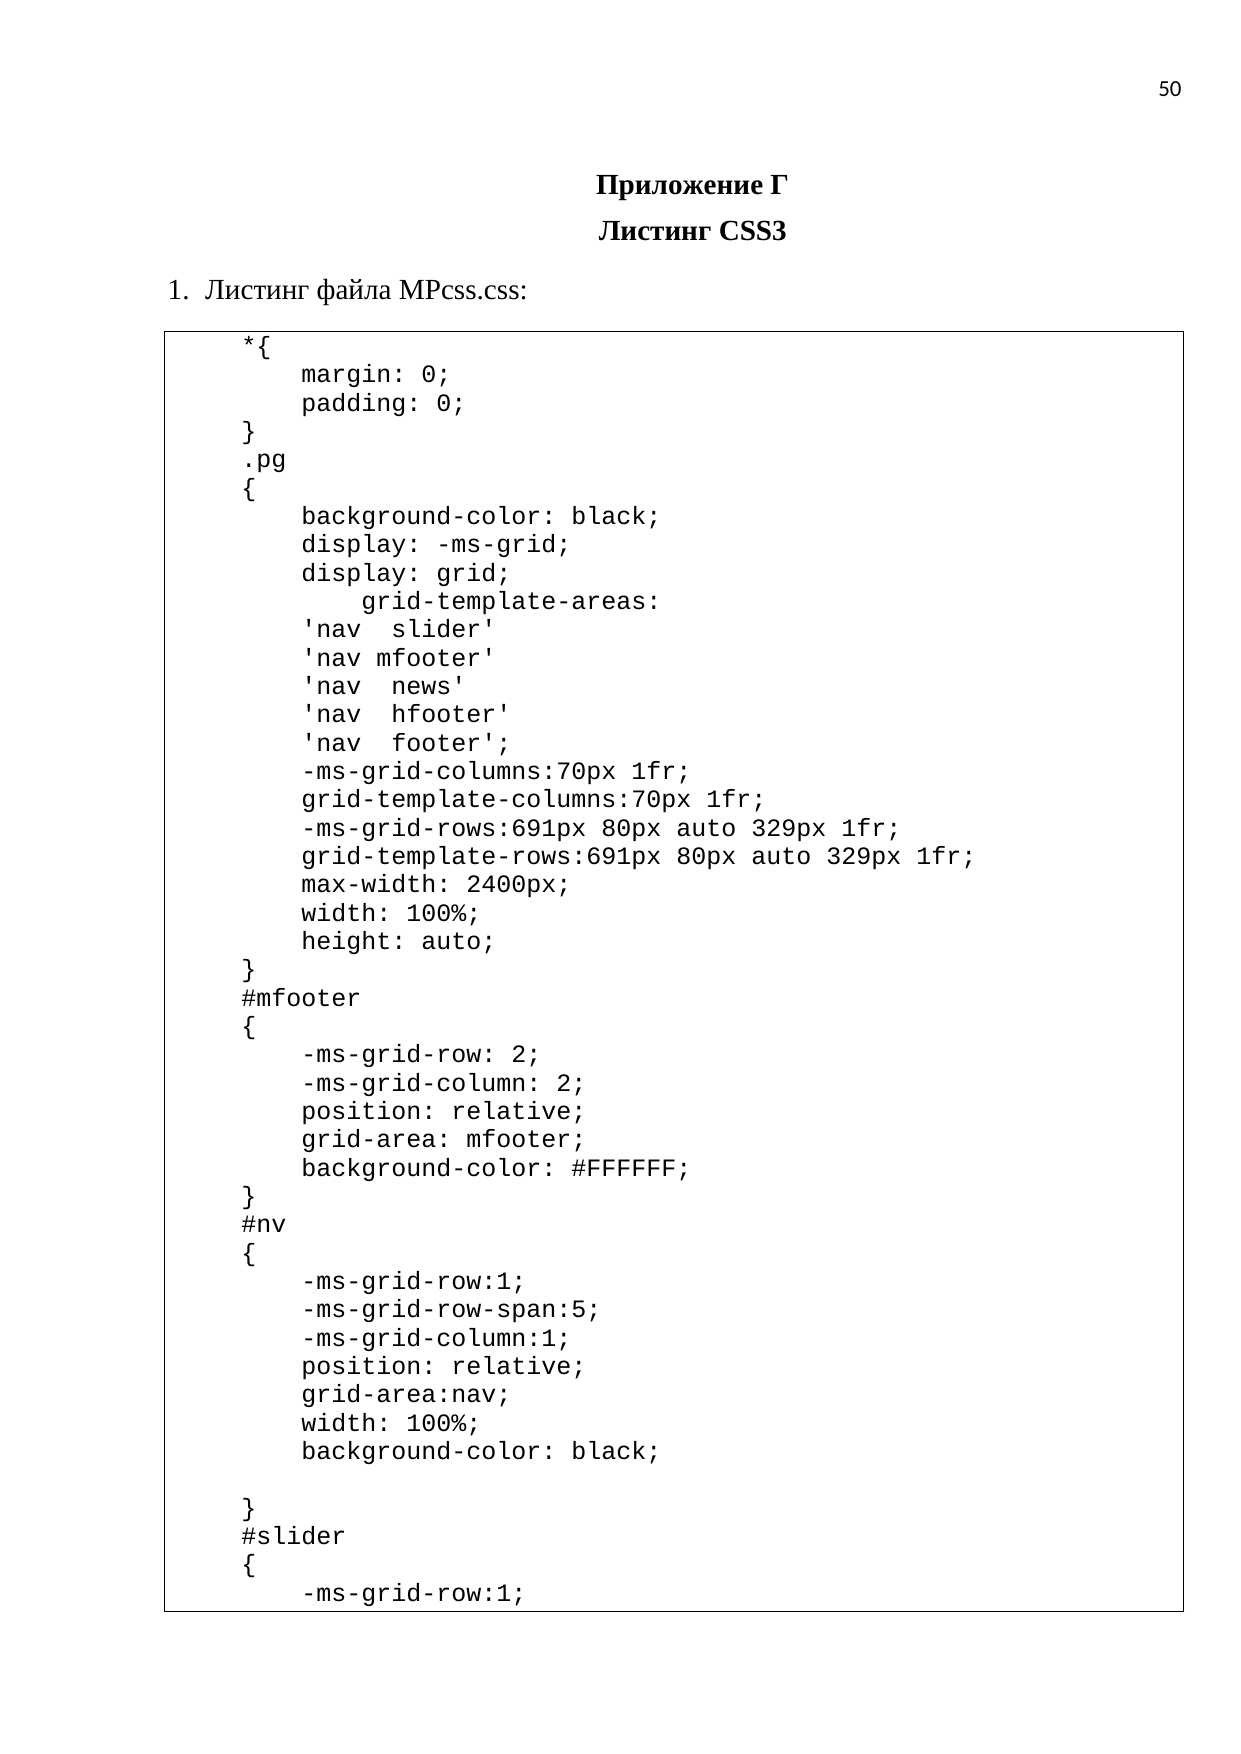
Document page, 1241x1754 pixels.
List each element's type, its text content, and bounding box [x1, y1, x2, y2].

text 'nav news' [165, 671, 1183, 699]
text #nv [165, 1209, 1183, 1237]
text } [165, 954, 1183, 982]
text 'nav mfooter' [165, 642, 1183, 671]
text width: 100%; [165, 897, 1183, 926]
text -ms-grid-columns:70px 1fr; [165, 756, 1183, 784]
text #mfooter [165, 982, 1183, 1011]
text position: relative; [165, 1351, 1183, 1379]
text max-width: 2400px; [165, 869, 1183, 897]
text -ms-grid-row: 2; [165, 1039, 1183, 1067]
text .pg [165, 444, 1183, 472]
text grid-template-areas: [165, 586, 1183, 614]
text { [165, 1549, 1183, 1577]
text 'nav footer'; [165, 727, 1183, 756]
text { [165, 472, 1183, 501]
text width: 100%; [165, 1407, 1183, 1436]
text grid-area:nav; [165, 1379, 1183, 1407]
text grid-template-columns:70px 1fr; [165, 784, 1183, 812]
text } [165, 416, 1183, 444]
text grid-template-rows:691px 80px auto 329px 1fr; [165, 841, 1183, 869]
text 'nav hfooter' [165, 699, 1183, 727]
text -ms-grid-row:1; [165, 1266, 1183, 1294]
text background-color: #FFFFFF; [165, 1152, 1183, 1181]
text background-color: black; [165, 1436, 1183, 1464]
text padding: 0; [165, 387, 1183, 416]
text -ms-grid-rows:691px 80px auto 329px 1fr; [165, 812, 1183, 841]
text grid-area: mfooter; [165, 1124, 1183, 1152]
text } [165, 1181, 1183, 1209]
text { [165, 1011, 1183, 1039]
text height: auto; [165, 926, 1183, 954]
text *{ [165, 332, 1183, 359]
text display: grid; [165, 557, 1183, 586]
text display: -ms-grid; [165, 529, 1183, 557]
subtitle Приложение Г [130, 167, 1181, 201]
text background-color: black; [165, 501, 1183, 529]
text -ms-grid-row-span:5; [165, 1294, 1183, 1322]
text #slider [165, 1521, 1183, 1549]
text position: relative; [165, 1096, 1183, 1124]
text margin: 0; [165, 359, 1183, 387]
text -ms-grid-column: 2; [165, 1067, 1183, 1096]
text } [165, 1492, 1183, 1521]
text 'nav slider' [165, 614, 1183, 642]
text -ms-grid-column:1; [165, 1322, 1183, 1351]
text -ms-grid-row:1; [165, 1577, 1183, 1611]
text Листинг CSS3 [130, 213, 1181, 247]
list Листинг файла MPcss.css: [167, 272, 1181, 306]
text { [165, 1237, 1183, 1266]
